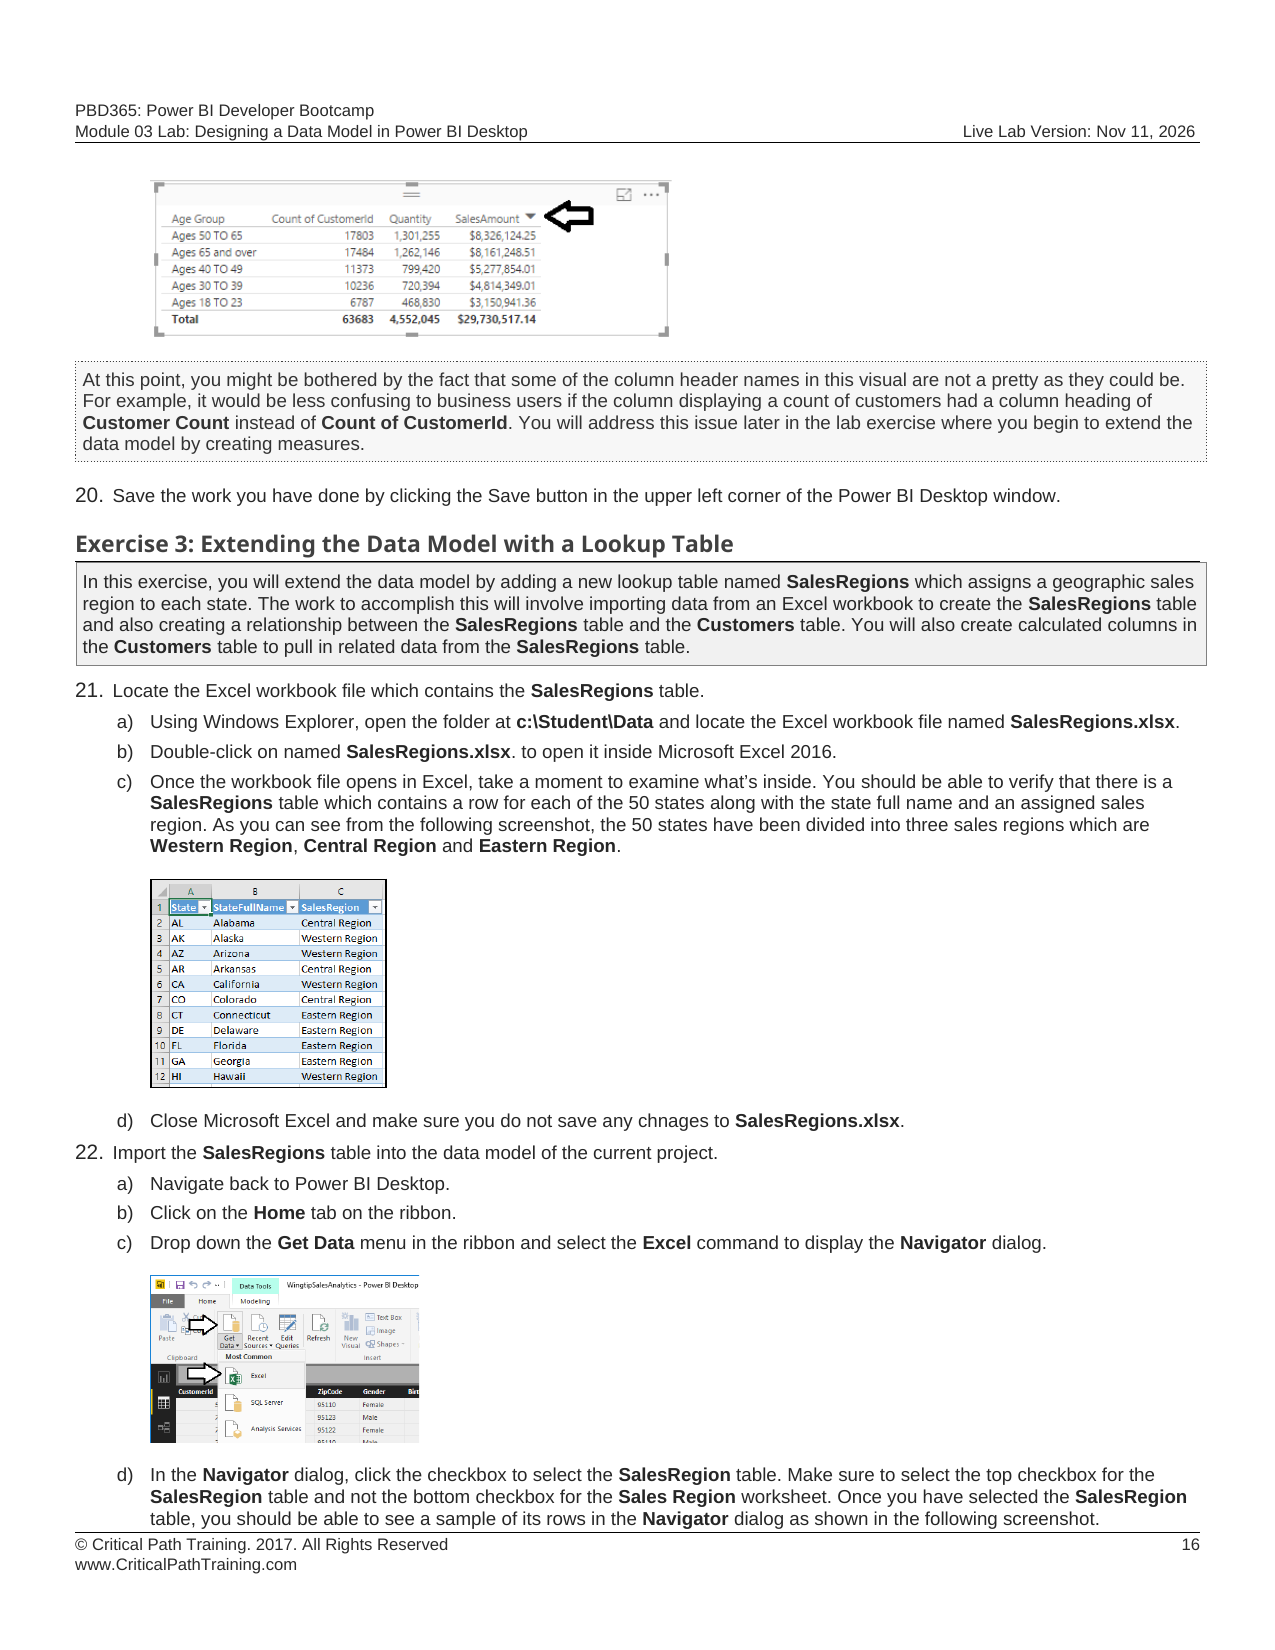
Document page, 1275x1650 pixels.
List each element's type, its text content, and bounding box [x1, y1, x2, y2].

picture [150, 1275, 420, 1443]
text Once the workbook file opens in Excel, take a moment to examine what’s inside. You should be able to verify that there is a SalesRegions table which contains a row for each of the 50 states along with the state full name and an assigned sales region. As you can see from the following screenshot, the 50 states have been divided into three sales regions which are Western Region, Central Region and Eastern Region. [117, 770, 1200, 857]
text In this exercise, you will extend the data model by adding a new lookup table named SalesRegions which assigns a geographic sales region to each state. The work to accomplish this will involve importing data from an Excel workbook to create the SalesRegions table and also creating a relationship between the SalesRegions table and the Customers table. You will also create calculated columns in the Customers table to pull in related data from the SalesRegions table. [77, 563, 1206, 665]
text Double-click on named SalesRegions.xlsx. to open it inside Microsoft Excel 2016. [117, 741, 1200, 762]
subtitle Exercise 3: Extending the Data Model with a Lookup Table [75, 527, 1200, 561]
text Navigate back to Power BI Desktop. [117, 1172, 1200, 1194]
text Import the SalesRegions table into the data model of the current project. [75, 1140, 1200, 1164]
text In the Navigator dialog, click the checkbox to select the SalesRegion table. Make sure to select the top checkbox for the SalesRegion table and not the bottom checkbox for the Sales Region worksheet. Once you have selected the SalesRegion table, you should be able to see a sample of its rows in the Navigator dialog as shown in the following screenshot. [117, 1464, 1200, 1529]
text Click on the Home tab on the ribbon. [117, 1202, 1200, 1224]
text Close Microsoft Excel and make sure you do not save any chnages to SalesRegions.xlsx. [117, 1110, 1200, 1132]
picture [152, 880, 385, 1087]
text Locate the Excel workbook file which contains the SalesRegions table. [75, 678, 1200, 702]
text Drop down the Get Data menu in the ribbon and select the Excel command to display the Navigator dialog. [117, 1232, 1200, 1254]
text Save the work you have done by clicking the Save button in the upper left corner of the Power BI Desktop window. [75, 483, 1200, 507]
text Using Windows Explorer, open the folder at c:\Student\Data and locate the Excel workbook file named SalesRegions.xlsx. [117, 711, 1200, 732]
picture [150, 177, 672, 340]
text At this point, you might be bothered by the fact that some of the column header names in this visual are not a pretty as they could be. For example, it would be less confusing to business users if the column displaying a count of customers had a column heading of Customer Count instead of Count of CustomerId. You will address this issue later in the lab exercise where you begin to extend the data model by creating measures. [75, 361, 1207, 462]
